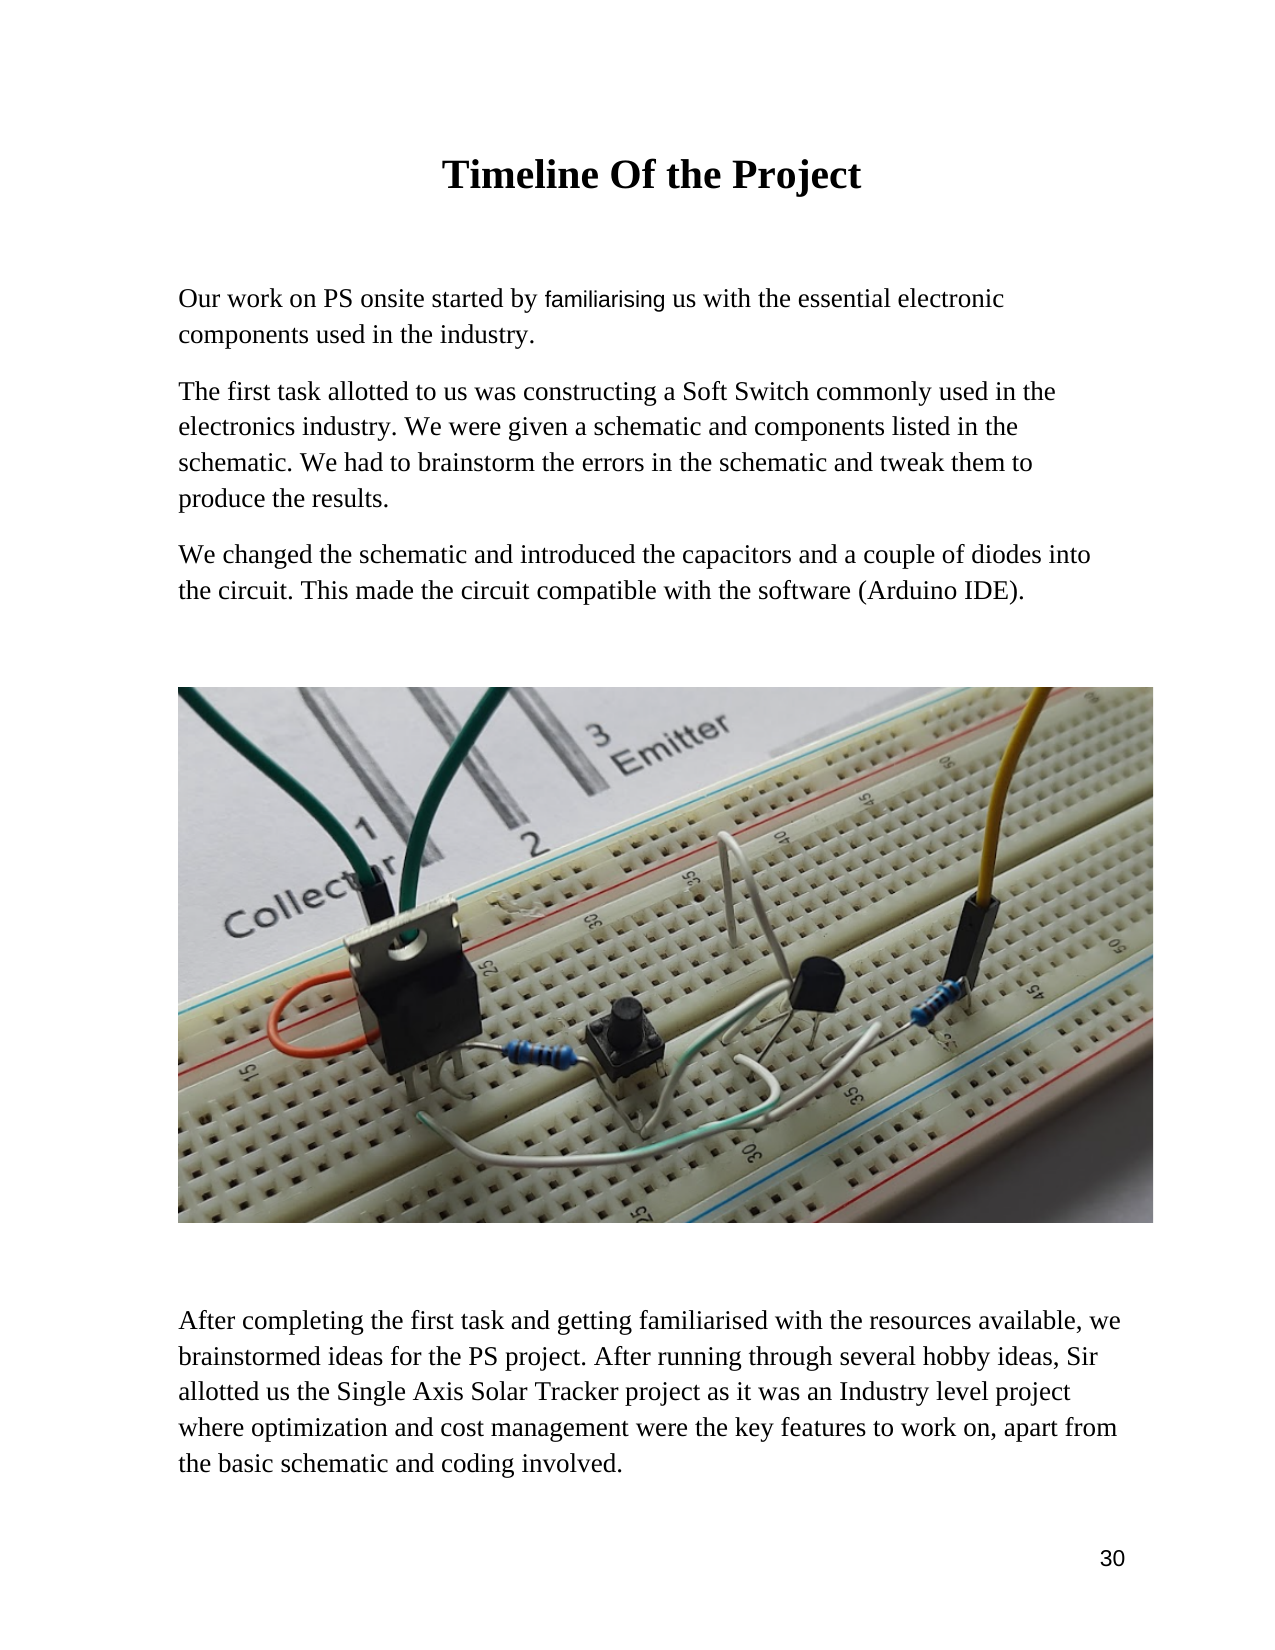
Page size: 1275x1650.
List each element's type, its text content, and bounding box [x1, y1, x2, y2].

text After completing the first task and getting familiarised with the resources available, we brainstormed ideas for the PS project. After running through several hobby ideas, Sir allotted us the Single Axis Solar Tracker project as it was an Industry level project where optimization and cost management were the key features to work on, apart from the basic schematic and coding involved. [178, 1304, 1125, 1478]
text Our work on PS onsite started by familiarising us with the essential electronic components used in the industry. [178, 282, 1125, 349]
text The first task allotted to us was constructing a Soft Switch commonly used in the electronics industry. We were given a schematic and components listed in the schematic. We had to brainstorm the errors in the schematic and tweak them to produce the results. [178, 375, 1125, 513]
title Timeline Of the Project [178, 150, 1125, 198]
text We changed the schematic and introduced the capacitors and a couple of diodes into the circuit. This made the circuit compatible with the software (Arduino IDE). [178, 538, 1125, 605]
picture [178, 687, 1154, 1223]
